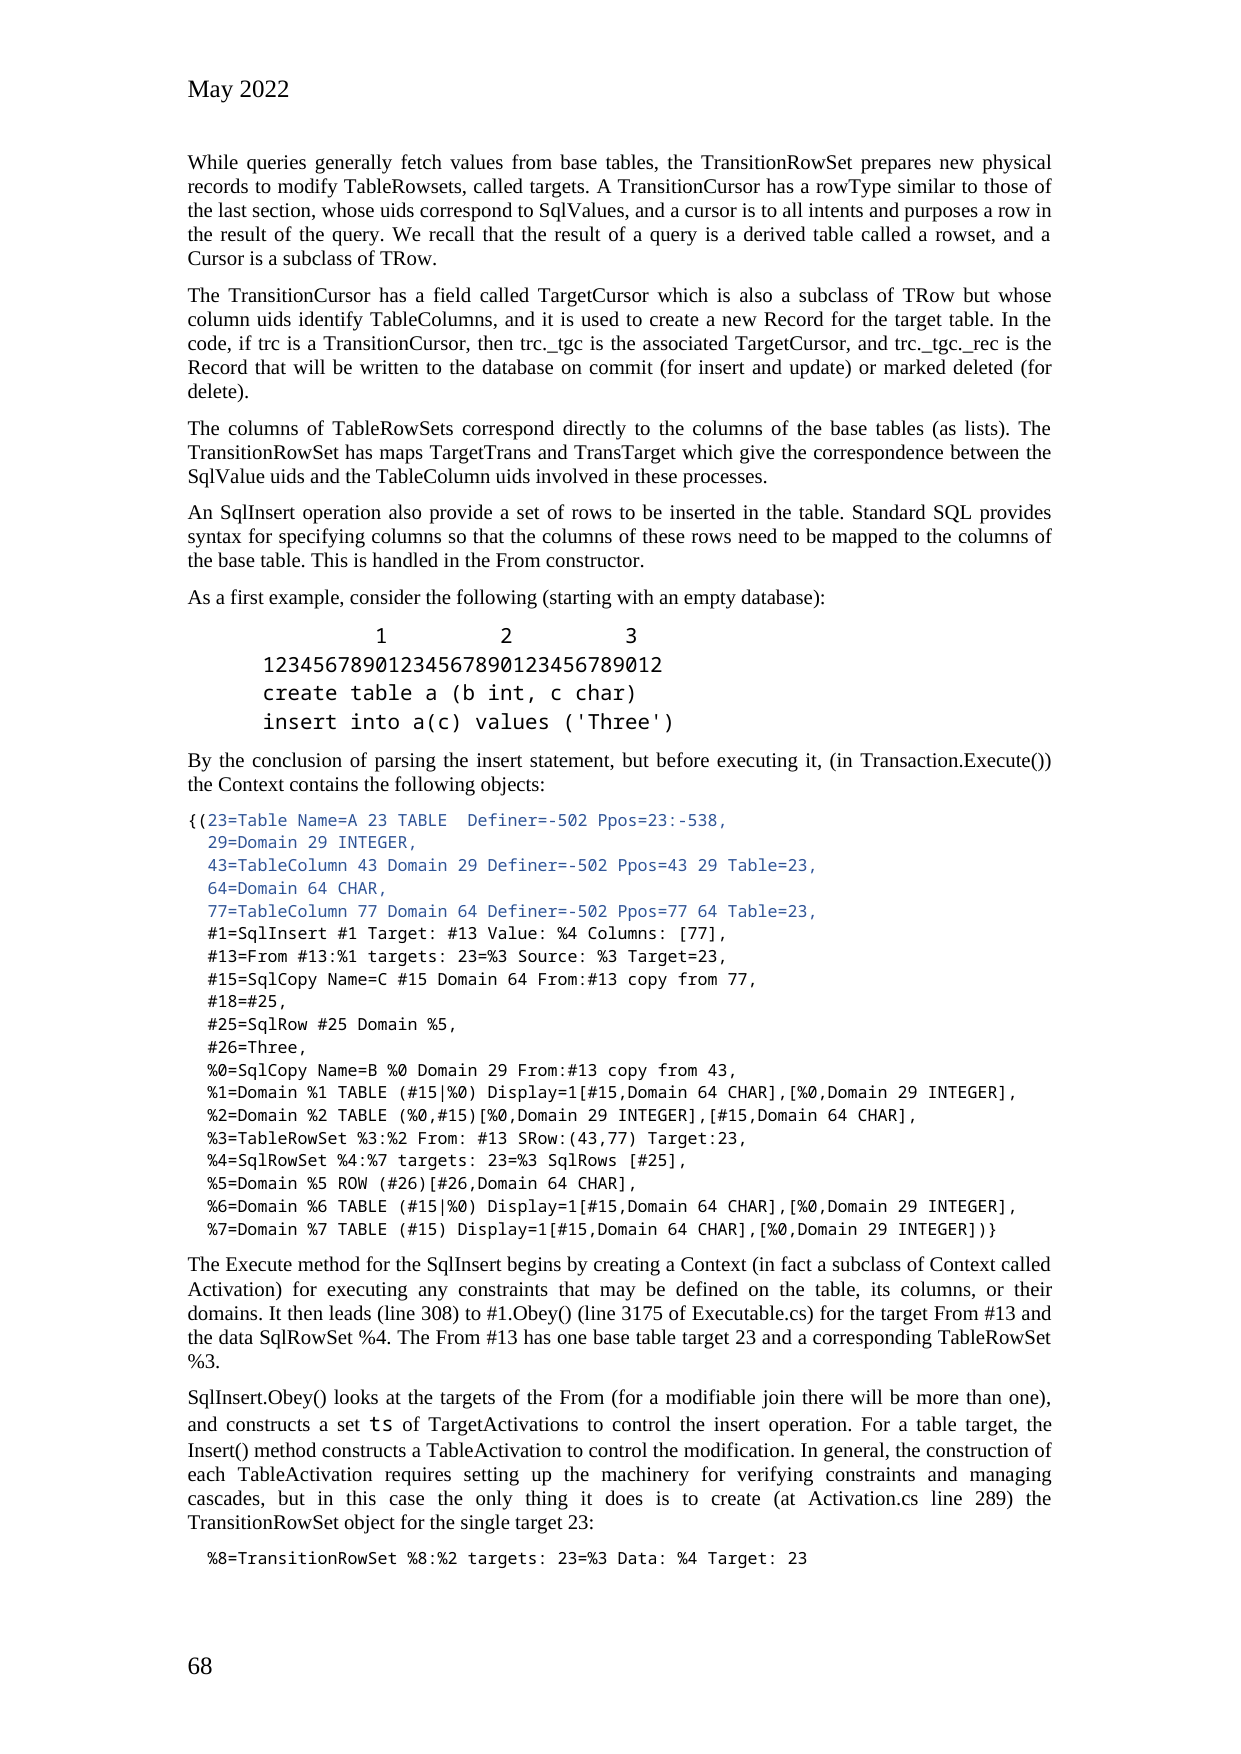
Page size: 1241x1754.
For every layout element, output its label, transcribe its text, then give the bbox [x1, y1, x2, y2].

text 29=Domain 29 INTEGER, [187, 831, 1053, 854]
text 12345678901234567890123456789012 [262, 650, 1053, 678]
text %4=SqlRowSet %4:%7 targets: 23=%3 SqlRows [#25], [187, 1149, 1053, 1172]
text The TransitionCursor has a field called TargetCursor which is also a subclass of TRow but whose column uids identify TableColumns, and it is used to create a new Record for the target table. In the code, if trc is a TransitionCursor, then trc._tgc is the associated TargetCursor, and trc._tgc._rec is the Record that will be written to the database on commit (for insert and update) or marked deleted (for delete). [187, 283, 1053, 403]
text insert into a(c) values ('Three') [262, 707, 1053, 735]
text An SqlInsert operation also provide a set of rows to be inserted in the table. Standard SQL provides syntax for specifying columns so that the columns of these rows need to be mapped to the columns of the base table. This is handled in the From constructor. [187, 500, 1053, 572]
text %8=TransitionRowSet %8:%2 targets: 23=%3 Data: %4 Target: 23 [187, 1546, 1053, 1569]
text 43=TableColumn 43 Domain 29 Definer=-502 Ppos=43 29 Table=23, [187, 854, 1053, 877]
text #15=SqlCopy Name=C #15 Domain 64 From:#13 copy from 77, [187, 967, 1053, 990]
text 77=TableColumn 77 Domain 64 Definer=-502 Ppos=77 64 Table=23, [187, 899, 1053, 922]
text create table a (b int, c char) [262, 678, 1053, 707]
text While queries generally fetch values from base tables, the TransitionRowSet prepares new physical records to modify TableRowsets, called targets. A TransitionCursor has a rowType similar to those of the last section, whose uids correspond to SqlValues, and a cursor is to all intents and purposes a row in the result of the query. We recall that the result of a query is a derived table called a rowset, and a Cursor is a subclass of TRow. [187, 150, 1053, 270]
text 1 2 3 [262, 622, 1053, 650]
text {(23=Table Name=A 23 TABLE Definer=-502 Ppos=23:-538, [187, 808, 1053, 831]
text SqlInsert.Obey() looks at the targets of the From (for a modifiable join there will be more than one), and constructs a set ts of TargetActivations to control the insert operation. For a table target, the Insert() method constructs a TableActivation to control the modification. In general, the construction of each TableActivation requires setting up the machinery for verifying constraints and managing cascades, but in this case the only thing it does is to create (at Activation.cs line 289) the TransitionRowSet object for the single target 23: [187, 1385, 1053, 1534]
text %3=TableRowSet %3:%2 From: #13 SRow:(43,77) Target:23, [187, 1126, 1053, 1149]
text %5=Domain %5 ROW (#26)[#26,Domain 64 CHAR], [187, 1172, 1053, 1194]
text #18=#25, [187, 990, 1053, 1013]
text %0=SqlCopy Name=B %0 Domain 29 From:#13 copy from 43, [187, 1058, 1053, 1081]
text 64=Domain 64 CHAR, [187, 877, 1053, 899]
text %7=Domain %7 TABLE (#15) Display=1[#15,Domain 64 CHAR],[%0,Domain 29 INTEGER])} [187, 1217, 1053, 1240]
text The Execute method for the SqlInsert begins by creating a Context (in fact a subclass of Context called Activation) for executing any constraints that may be defined on the table, its columns, or their domains. It then leads (line 308) to #1.Obey() (line 3175 of Executable.cs) for the target From #13 and the data SqlRowSet %4. The From #13 has one base table target 23 and a corresponding TableRowSet %3. [187, 1252, 1053, 1373]
text #25=SqlRow #25 Domain %5, [187, 1013, 1053, 1036]
text #1=SqlInsert #1 Target: #13 Value: %4 Columns: [77], [187, 922, 1053, 945]
text %6=Domain %6 TABLE (#15|%0) Display=1[#15,Domain 64 CHAR],[%0,Domain 29 INTEGER], [187, 1194, 1053, 1217]
text %2=Domain %2 TABLE (%0,#15)[%0,Domain 29 INTEGER],[#15,Domain 64 CHAR], [187, 1104, 1053, 1126]
text #13=From #13:%1 targets: 23=%3 Source: %3 Target=23, [187, 945, 1053, 967]
text #26=Three, [187, 1036, 1053, 1058]
text The columns of TableRowSets correspond directly to the columns of the base tables (as lists). The TransitionRowSet has maps TargetTrans and TransTarget which give the correspondence between the SqlValue uids and the TableColumn uids involved in these processes. [187, 416, 1053, 488]
text %1=Domain %1 TABLE (#15|%0) Display=1[#15,Domain 64 CHAR],[%0,Domain 29 INTEGER], [187, 1081, 1053, 1104]
text As a first example, consider the following (starting with an empty database): [187, 585, 1053, 609]
text By the conclusion of parsing the insert statement, but before executing it, (in Transaction.Execute()) the Context contains the following objects: [187, 748, 1053, 796]
